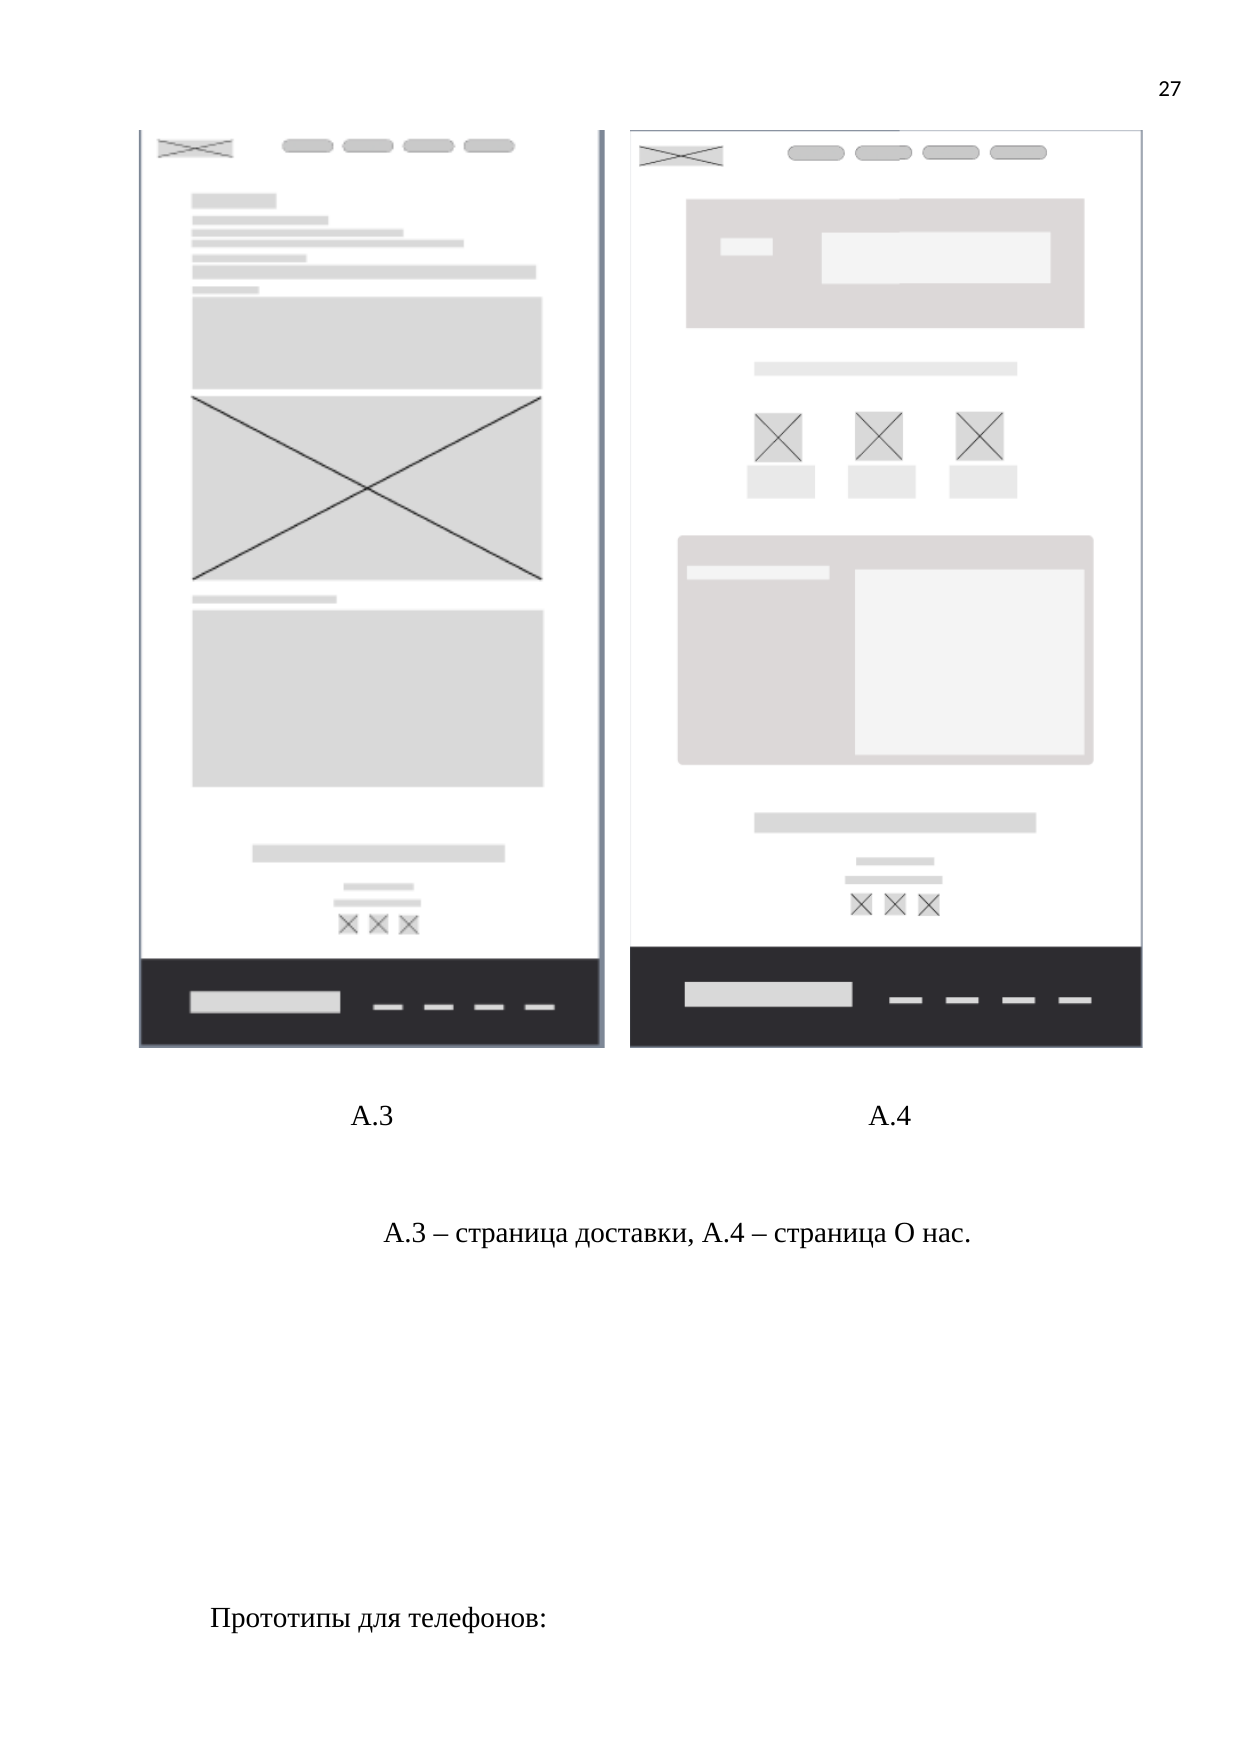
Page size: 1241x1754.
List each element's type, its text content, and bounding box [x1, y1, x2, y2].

table_cell А.3 [125, 1081, 619, 1148]
table_cell А.4 [619, 1081, 1160, 1148]
picture [138, 130, 605, 1048]
list А.3 – страница доставки, А.4 – страница О нас. [173, 1215, 1181, 1248]
text Прототипы для телефонов: [136, 1600, 1181, 1633]
table_header [125, 130, 619, 1081]
table_header [619, 130, 1160, 1081]
picture [630, 130, 1143, 1048]
